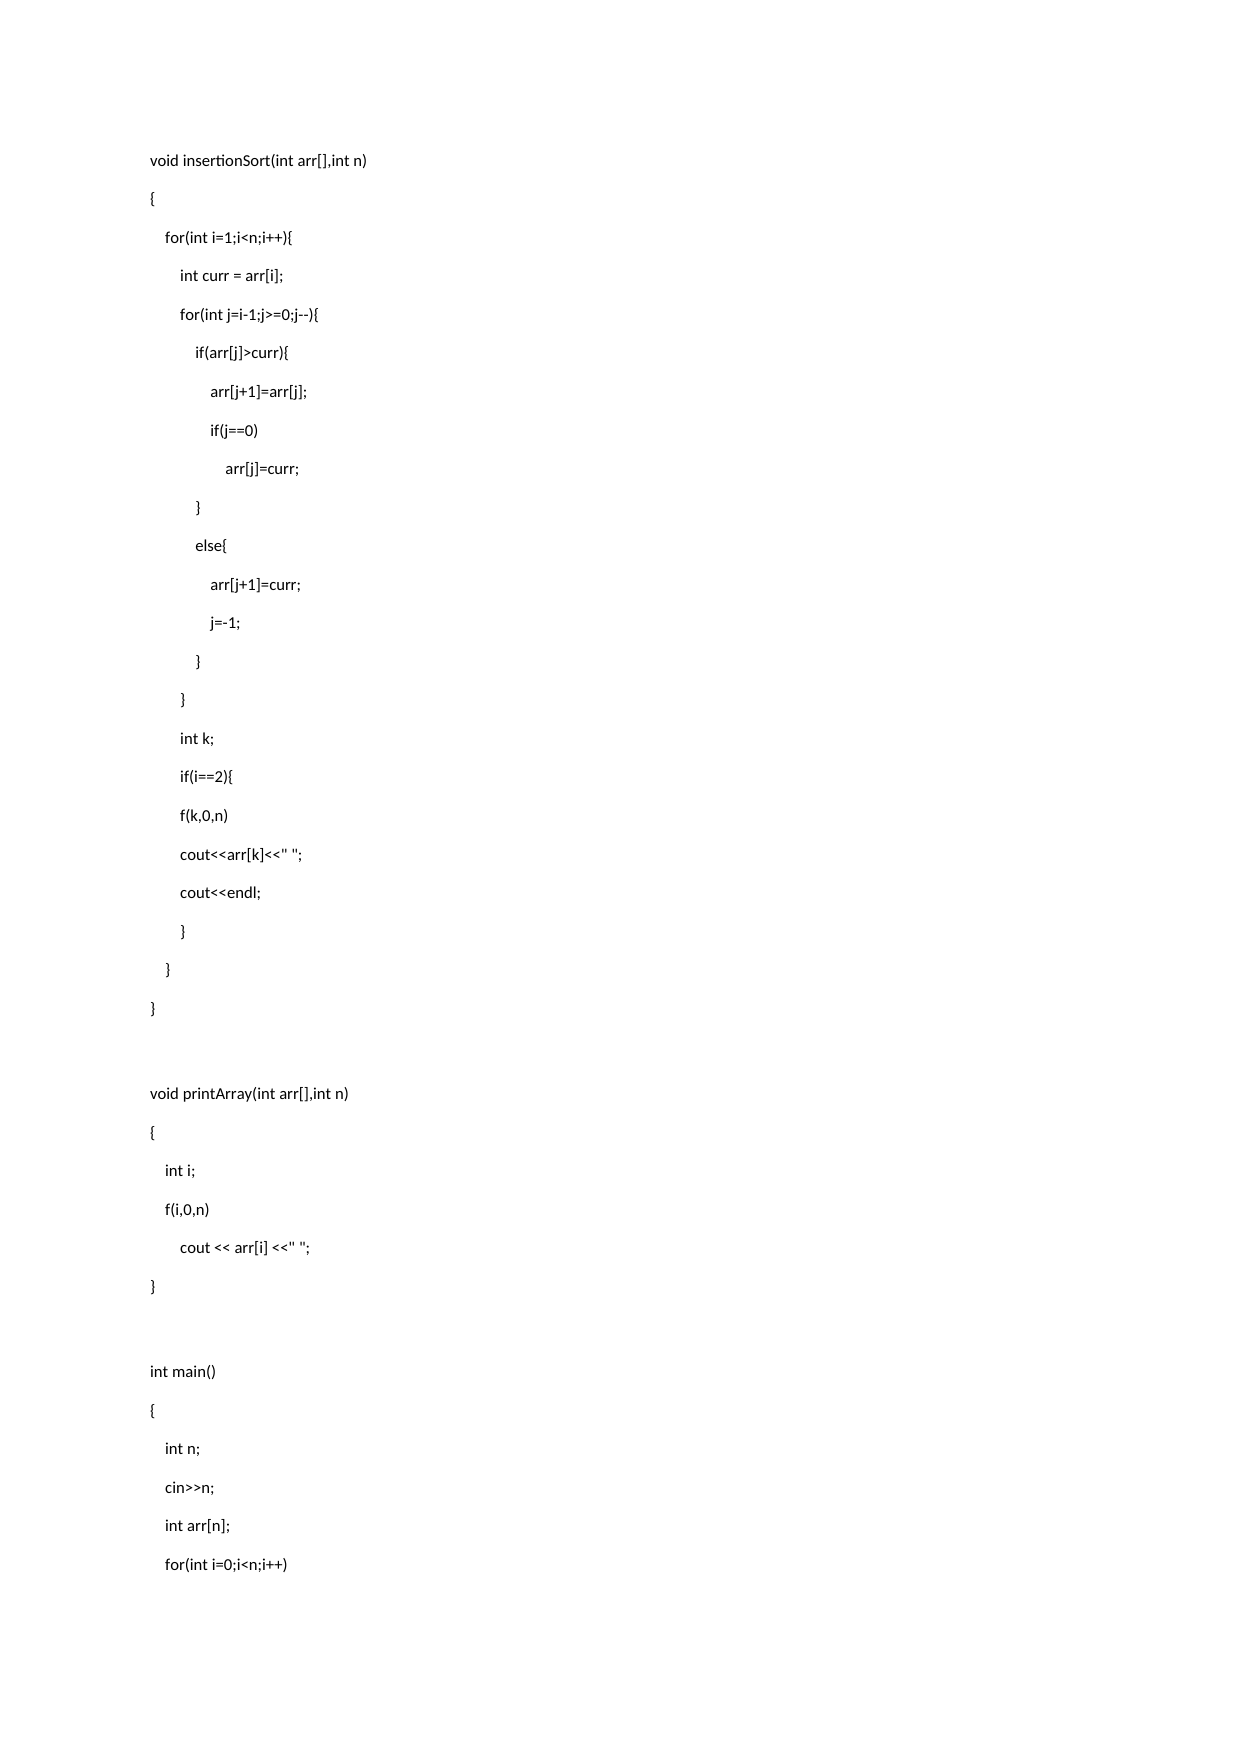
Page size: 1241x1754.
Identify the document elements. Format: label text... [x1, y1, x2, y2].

text } [150, 1276, 1090, 1296]
text void insertionSort(int arr[],int n) [150, 150, 1090, 170]
text arr[j+1]=arr[j]; [150, 381, 1090, 402]
text } [150, 651, 1090, 671]
text int arr[n]; [150, 1516, 1090, 1536]
text for(int j=i-1;j>=0;j--){ [150, 304, 1090, 324]
text cout << arr[i] <<" "; [150, 1237, 1090, 1258]
text { [150, 1400, 1090, 1420]
text } [150, 689, 1090, 710]
text f(i,0,n) [150, 1199, 1090, 1219]
text } [150, 959, 1090, 980]
text else{ [150, 535, 1090, 556]
text arr[j+1]=curr; [150, 574, 1090, 594]
text if(j==0) [150, 420, 1090, 440]
text cin>>n; [150, 1477, 1090, 1497]
text { [150, 1122, 1090, 1142]
text void printArray(int arr[],int n) [150, 1083, 1090, 1104]
text arr[j]=curr; [150, 458, 1090, 479]
text if(i==2){ [150, 767, 1090, 787]
text int i; [150, 1160, 1090, 1181]
text j=-1; [150, 612, 1090, 633]
text int curr = arr[i]; [150, 266, 1090, 286]
text } [150, 921, 1090, 941]
text f(k,0,n) [150, 805, 1090, 826]
text cout<<endl; [150, 882, 1090, 903]
text cout<<arr[k]<<" "; [150, 844, 1090, 864]
text for(int i=0;i<n;i++) [150, 1554, 1090, 1574]
text if(arr[j]>curr){ [150, 343, 1090, 363]
text for(int i=1;i<n;i++){ [150, 227, 1090, 247]
text { [150, 188, 1090, 209]
text } [150, 998, 1090, 1018]
text int k; [150, 728, 1090, 748]
text int n; [150, 1438, 1090, 1459]
text } [150, 497, 1090, 517]
text int main() [150, 1361, 1090, 1382]
